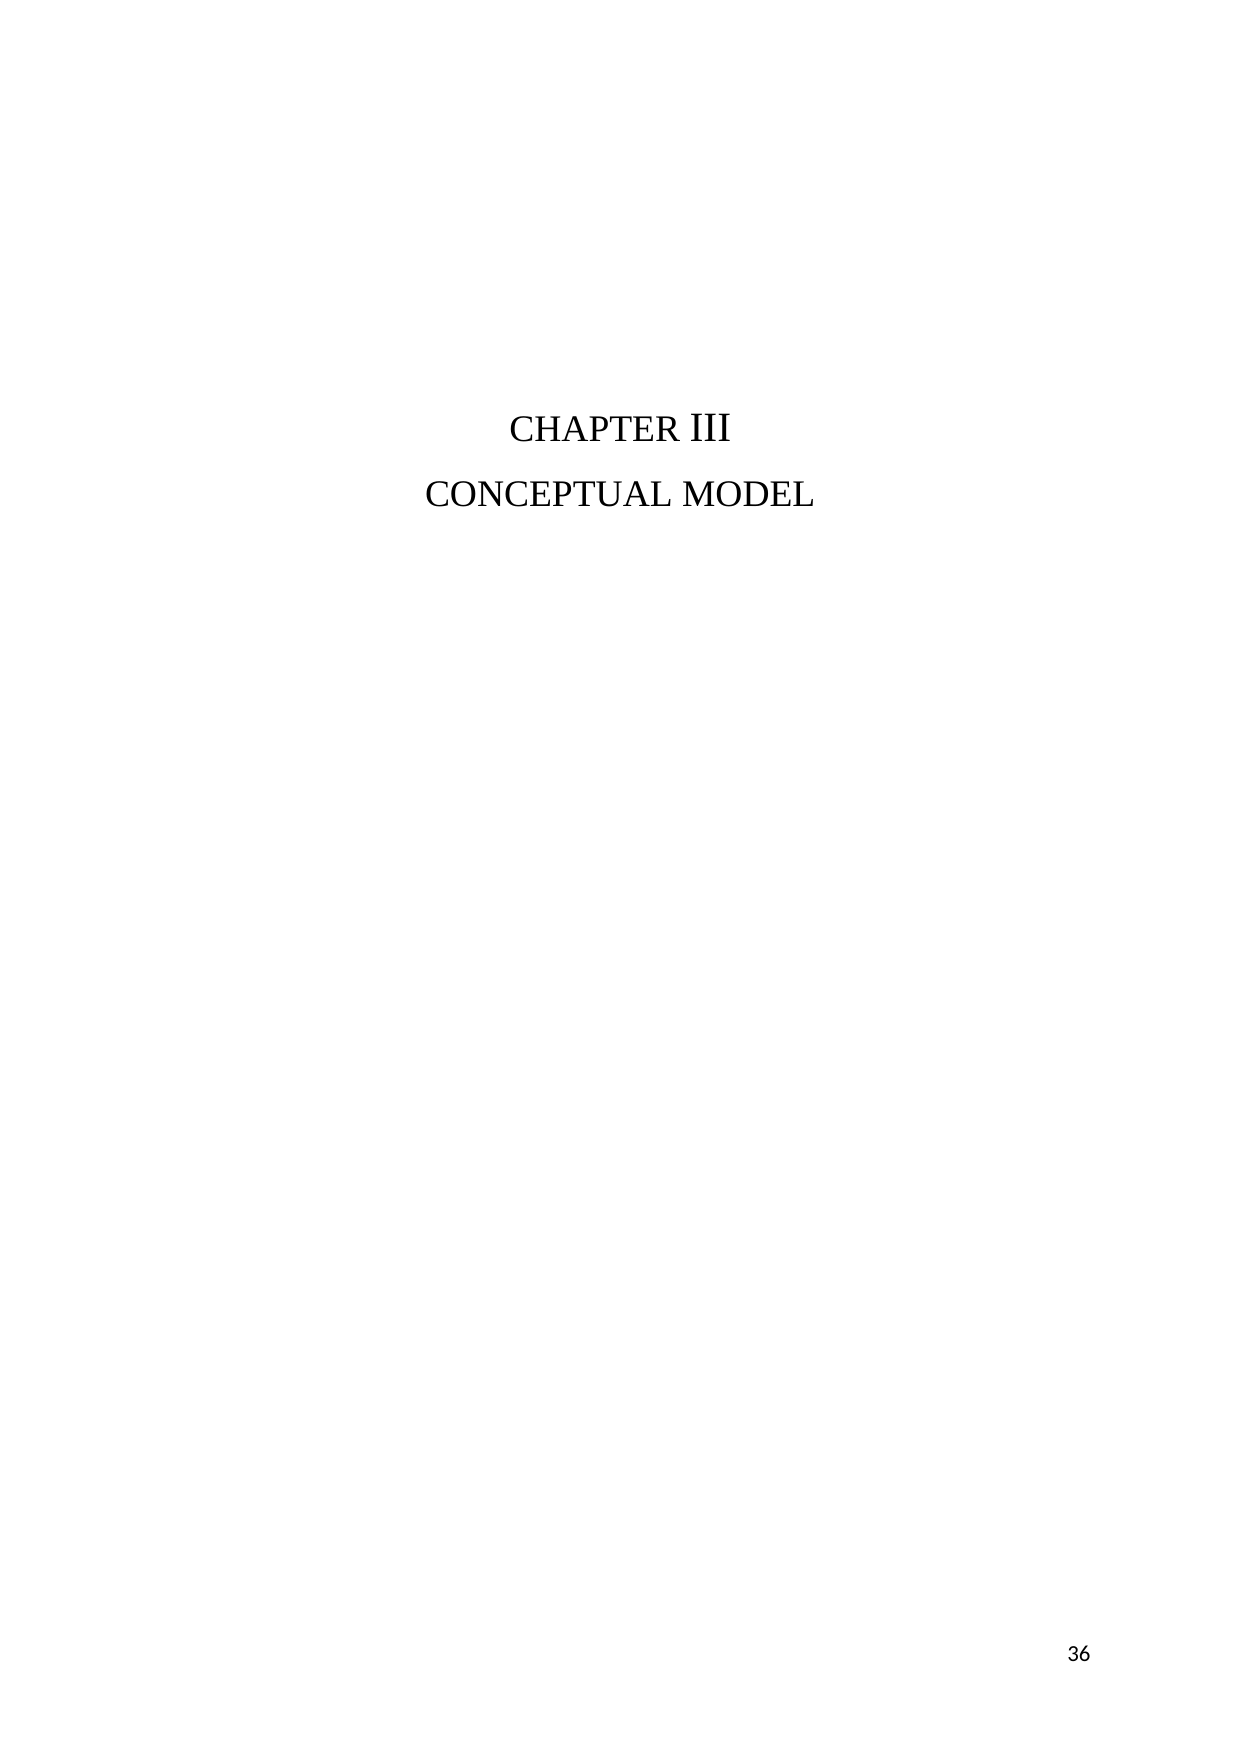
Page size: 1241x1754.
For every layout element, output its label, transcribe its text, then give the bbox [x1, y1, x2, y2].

text CHAPTER III [150, 403, 1090, 451]
text CONCEPTUAL MODEL [150, 471, 1090, 514]
